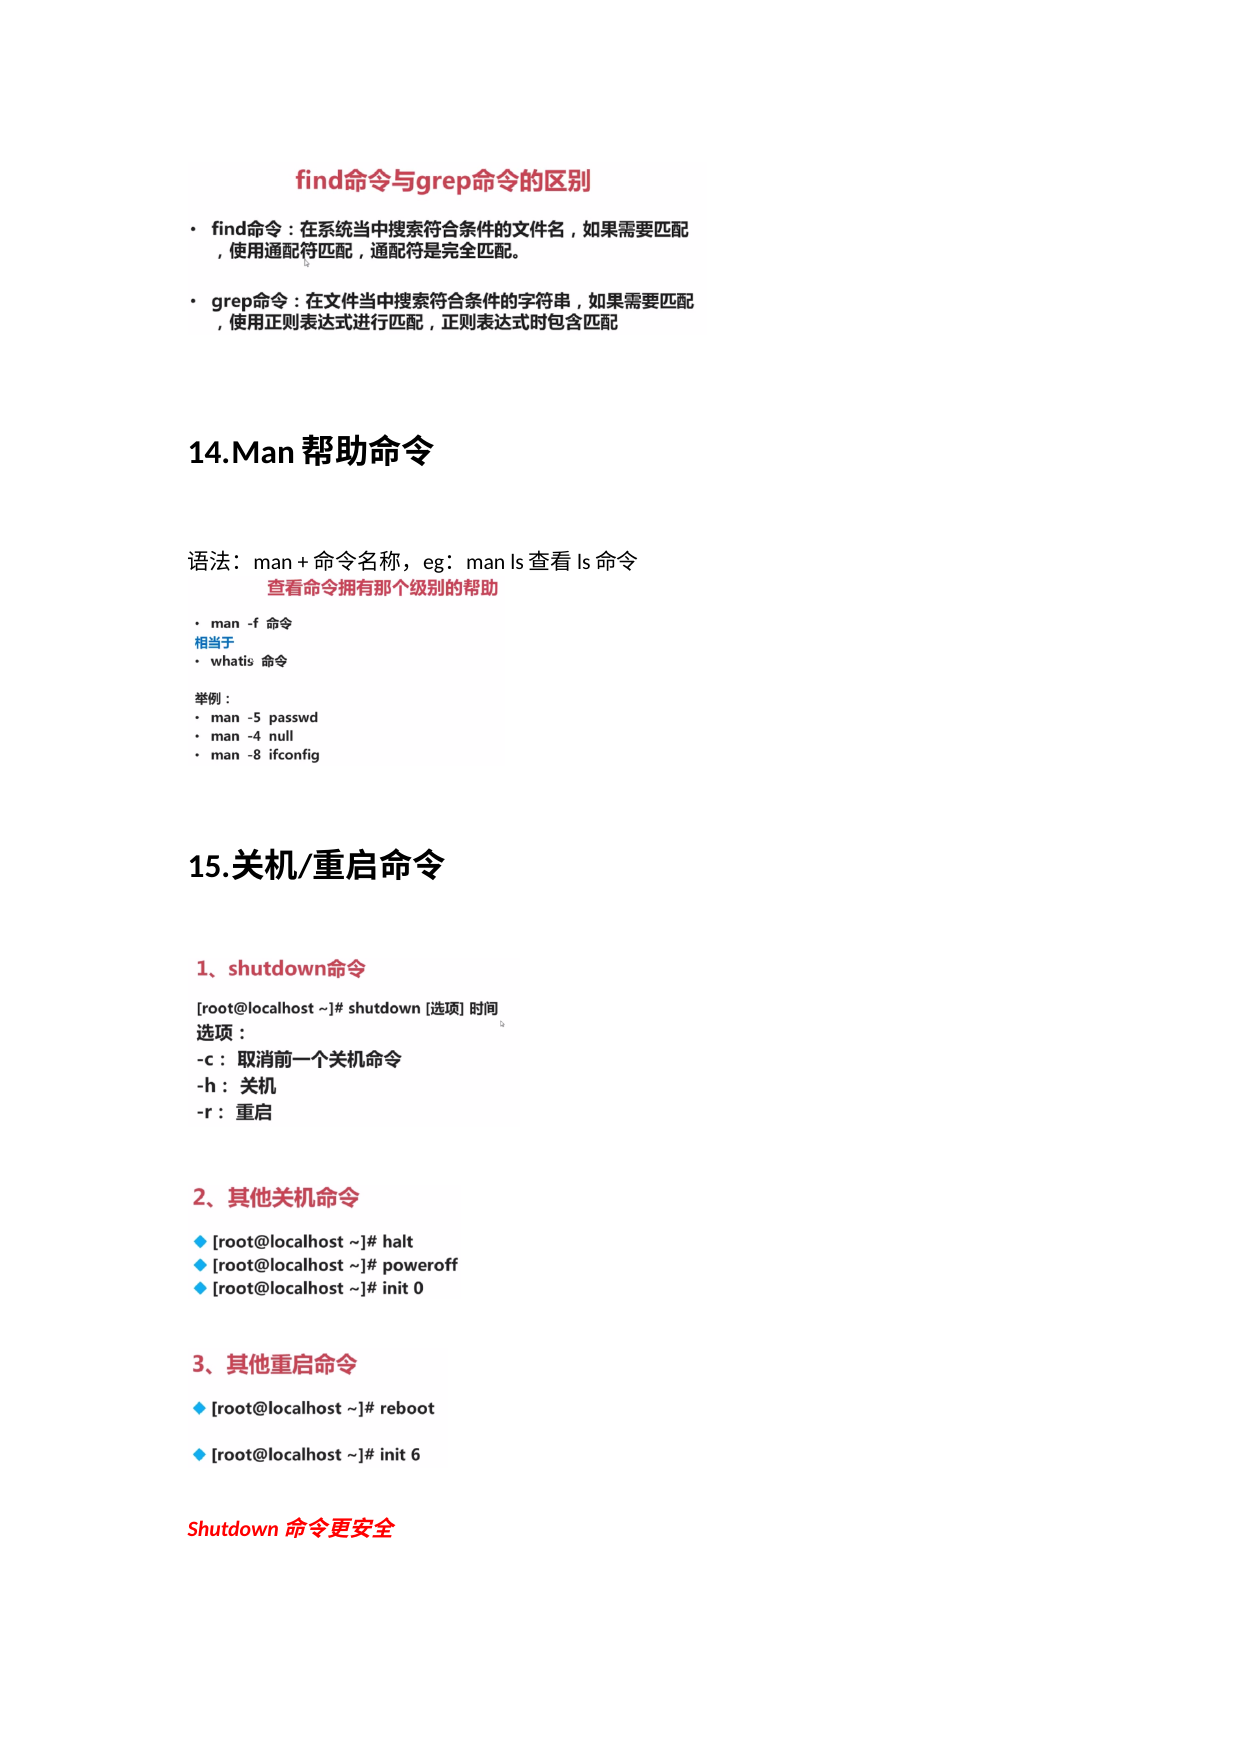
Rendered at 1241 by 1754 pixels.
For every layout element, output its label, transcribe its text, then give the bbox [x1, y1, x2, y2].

subtitle 15. 关机/重启命令 [187, 831, 1053, 896]
text 语法：man + 命令名称，eg：man ls 查看ls命令 [187, 544, 1053, 576]
text Shutdown命令更安全 [187, 1511, 1053, 1543]
picture [187, 162, 708, 335]
subtitle 14. Man帮助命令 [187, 417, 1053, 482]
picture [187, 576, 506, 766]
picture [187, 958, 520, 1127]
picture [187, 1348, 448, 1468]
picture [187, 1185, 462, 1299]
